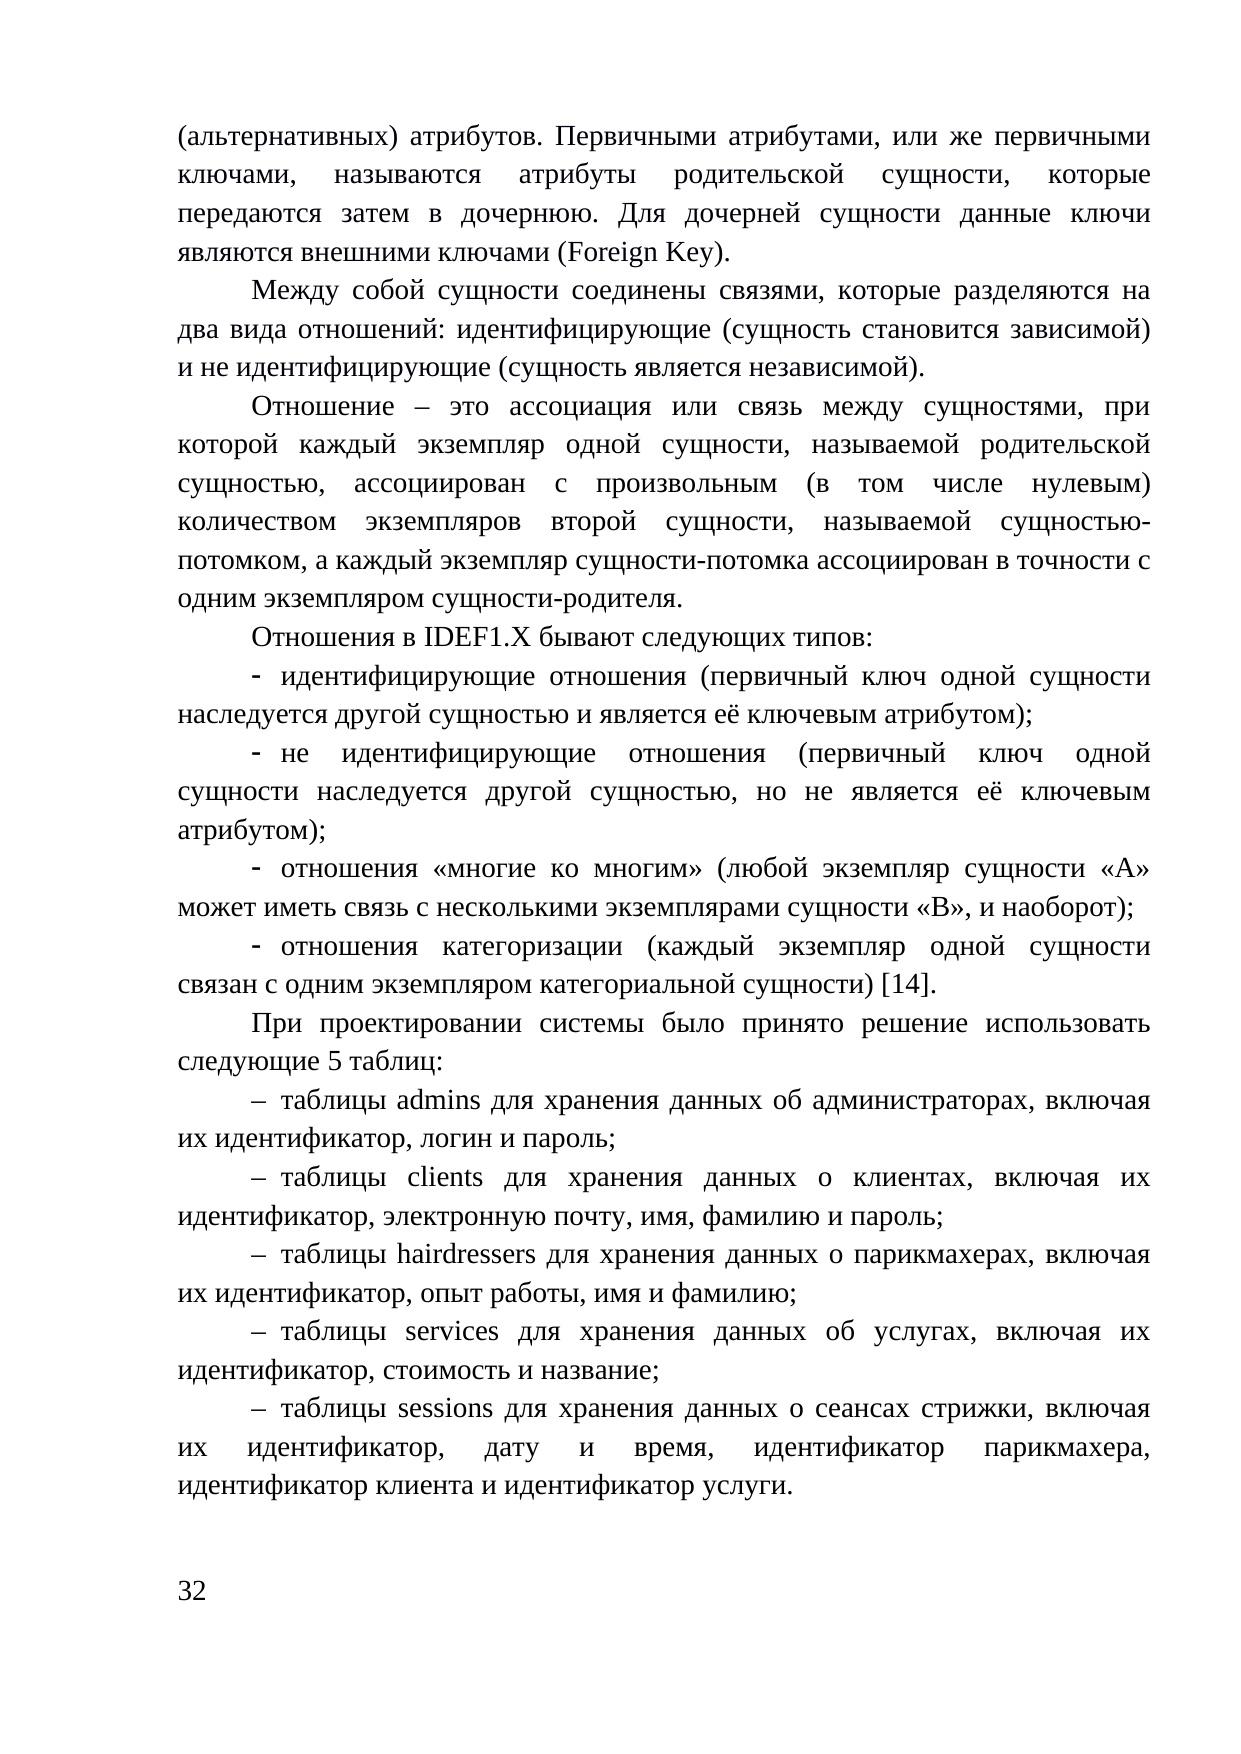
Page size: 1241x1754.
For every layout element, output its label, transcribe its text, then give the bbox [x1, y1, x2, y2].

text При проектировании системы было принято решение использовать следующие 5 таблиц: [177, 1005, 1152, 1077]
list таблицы hairdressers для хранения данных о парикмахерах, включая их идентификатор, опыт работы, имя и фамилию; [177, 1236, 1152, 1308]
list таблицы sessions для хранения данных о сеансах стрижки, включая их идентификатор, дату и время, идентификатор парикмахера, идентификатор клиента и идентификатор услуги. [177, 1390, 1152, 1501]
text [177, 229, 1152, 267]
text Между собой сущности соединены связями, которые разделяются на два вида отношений: идентифицирующие (сущность становится зависимой) и не идентифицирующие (сущность является независимой). [177, 344, 1152, 383]
list не идентифицирующие отношения (первичный ключ одной сущности наследуется другой сущностью, но не является её ключевым атрибутом); [177, 735, 1152, 846]
text Отношения в IDEF1.X бывают следующих типов: [177, 619, 1152, 653]
list отношения категоризации (каждый экземпляр одной сущности связан с одним экземпляром категориальной сущности) [14]. [177, 928, 1152, 1000]
text Между собой сущности соединены связями, которые разделяются на два вида отношений: идентифицирующие (сущность становится зависимой) и не идентифицирующие (сущность является независимой). [177, 272, 1152, 311]
list таблицы clients для хранения данных о клиентах, включая их идентификатор, электронную почту, имя, фамилию и пароль; [177, 1159, 1152, 1231]
list таблицы services для хранения данных об услугах, включая их идентификатор, стоимость и название; [177, 1313, 1152, 1385]
list таблицы admins для хранения данных об администраторах, включая их идентификатор, логин и пароль; [177, 1082, 1152, 1154]
list идентифицирующие отношения (первичный ключ одной сущности наследуется другой сущностью и является её ключевым атрибутом); [177, 658, 1152, 730]
list отношения «многие ко многим» (любой экземпляр сущности «A» может иметь связь с несколькими экземплярами сущности «В», и наоборот); [177, 851, 1152, 923]
text Отношение – это ассоциация или связь между сущностями, при которой каждый экземпляр одной сущности, называемой родительской сущностью, ассоциирован с произвольным (в том числе нулевым) количеством экземпляров второй сущности, называемой сущностью-потомком, а каждый экземпляр сущности-потомка ассоциирован в точности с одним экземпляром сущности-родителя. [177, 388, 1152, 614]
